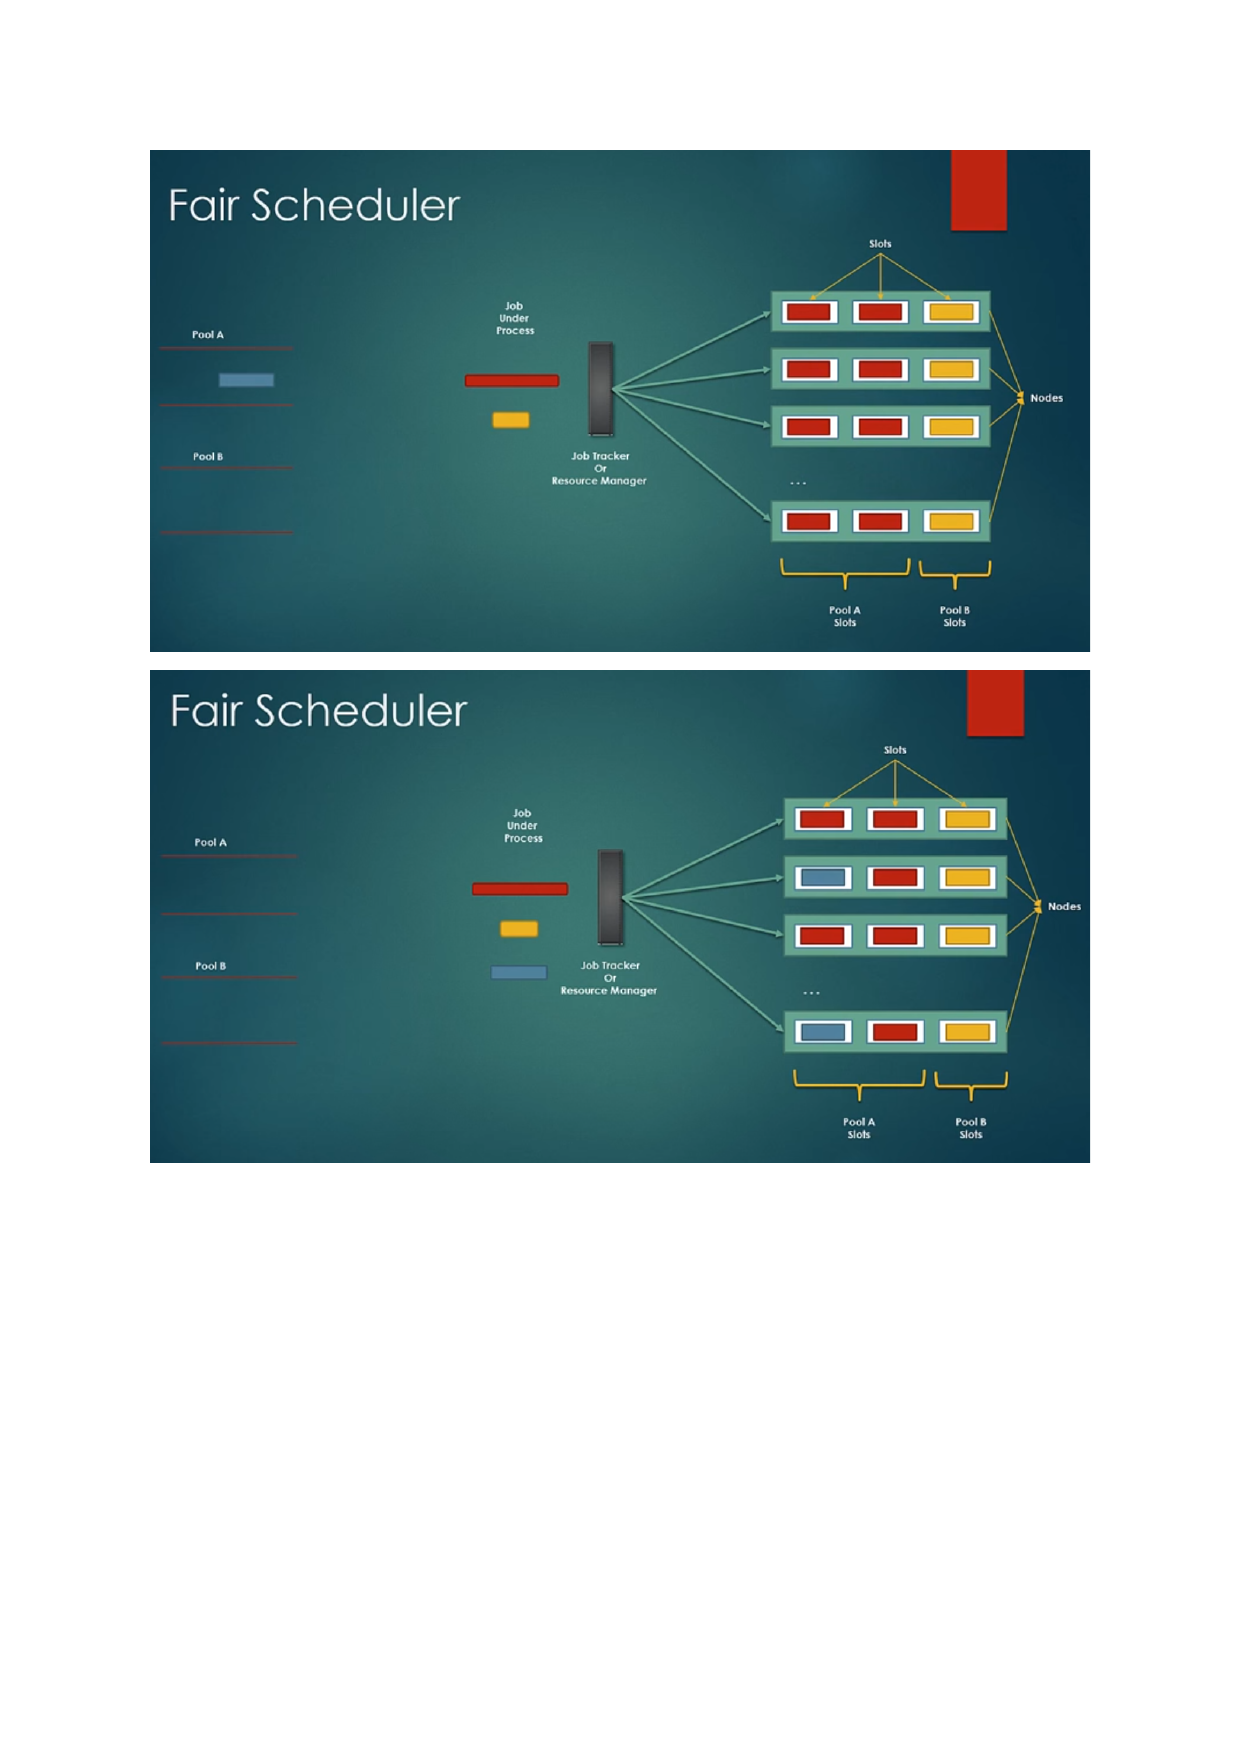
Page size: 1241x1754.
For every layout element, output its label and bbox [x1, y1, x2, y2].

picture [150, 150, 1091, 652]
picture [150, 670, 1091, 1163]
